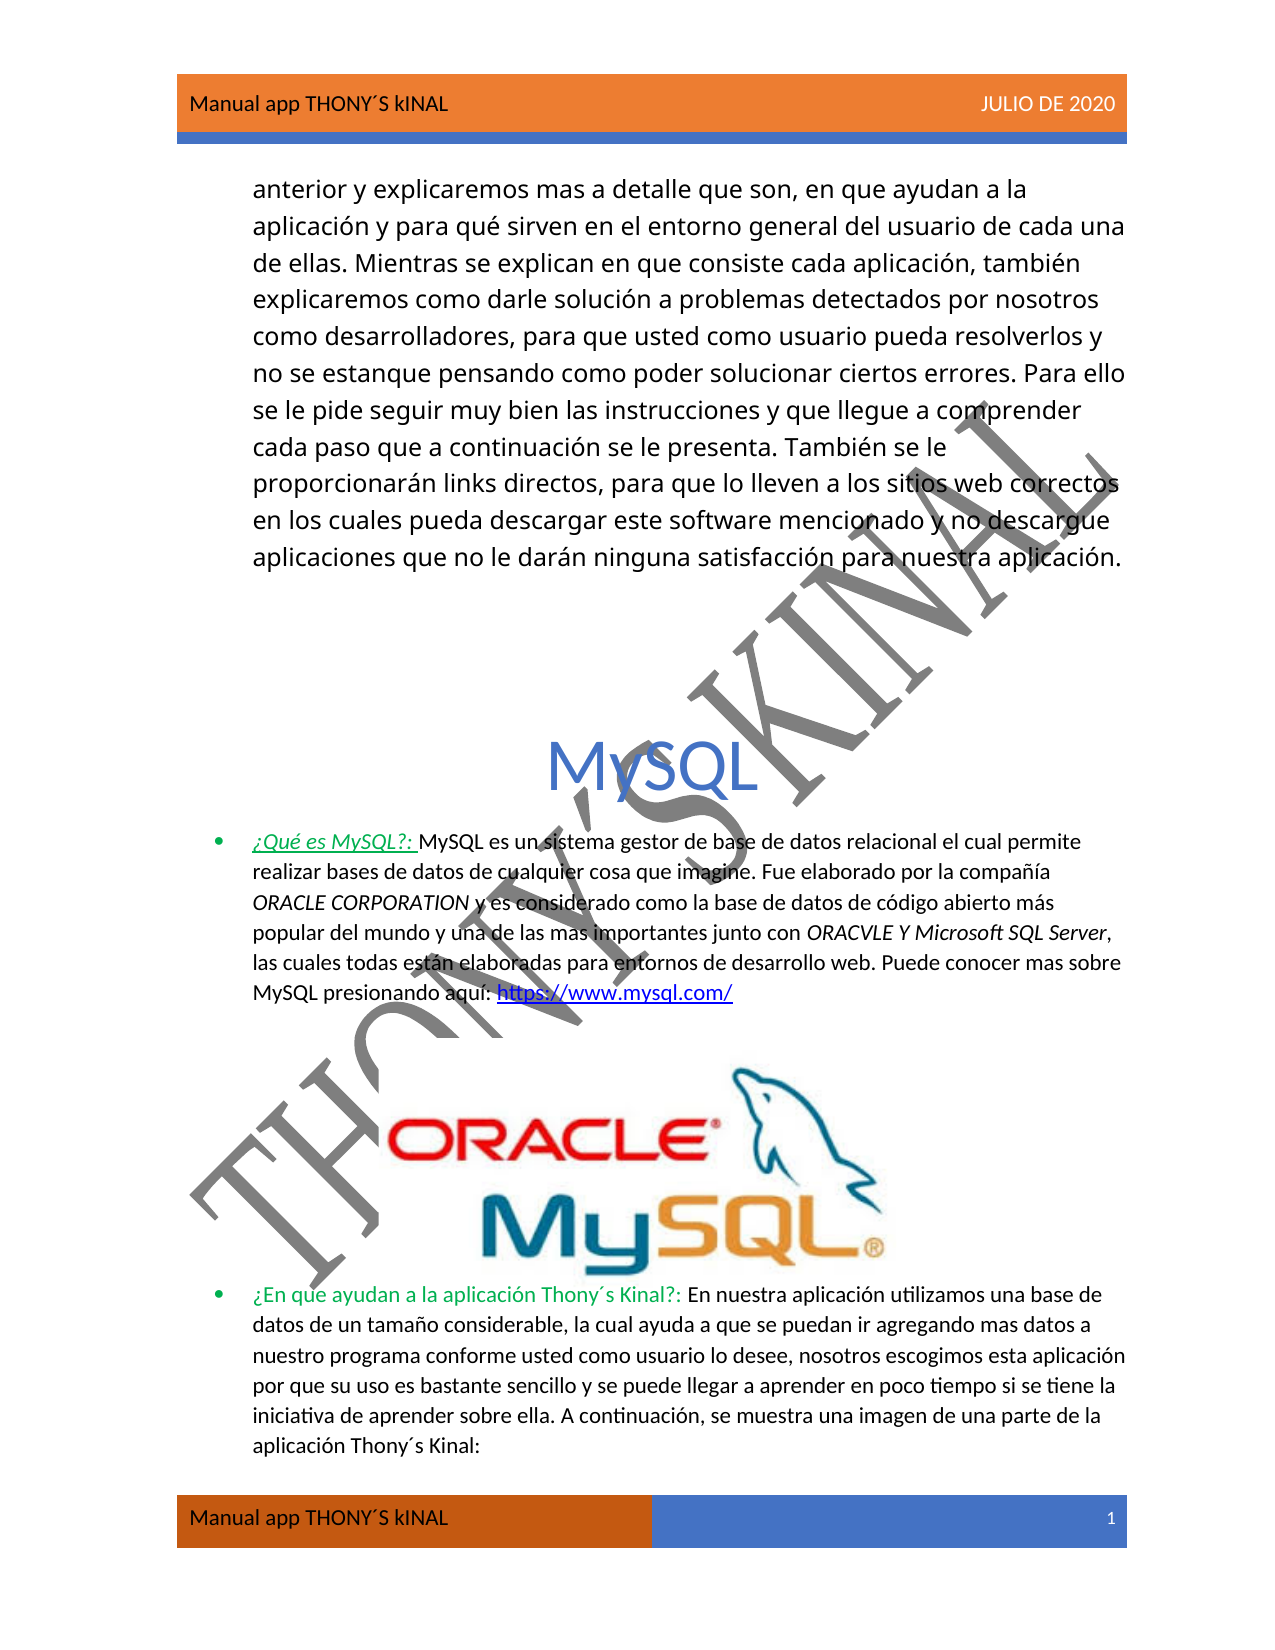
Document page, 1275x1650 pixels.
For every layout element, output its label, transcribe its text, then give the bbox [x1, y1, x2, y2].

list ¿Qué es MySQL?: MySQL es un sistema gestor de base de datos relacional el cual permite realizar bases de datos de cualquier cosa que imagine. Fue elaborado por la compañía ORACLE CORPORATION y es considerado como la base de datos de código abierto más popular del mundo y una de las mas importantes junto con ORACVLE Y Microsoft SQL Server, las cuales todas están elaboradas para entornos de desarrollo web. Puede conocer mas sobre MySQL presionando aquí: https://www.mysql.com/ [215, 827, 1127, 1006]
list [215, 172, 1127, 573]
list ¿En que ayudan a la aplicación Thony´s Kinal?: En nuestra aplicación utilizamos una base de datos de un tamaño considerable, la cual ayuda a que se puedan ir agregando mas datos a nuestro programa conforme usted como usuario lo desee, nosotros escogimos esta aplicación por que su uso es bastante sencillo y se puede llegar a aprender en poco tiempo si se tiene la iniciativa de aprender sobre ella. A continuación, se muestra una imagen de una parte de la aplicación Thony´s Kinal: [215, 1280, 1127, 1459]
picture [378, 1038, 897, 1280]
